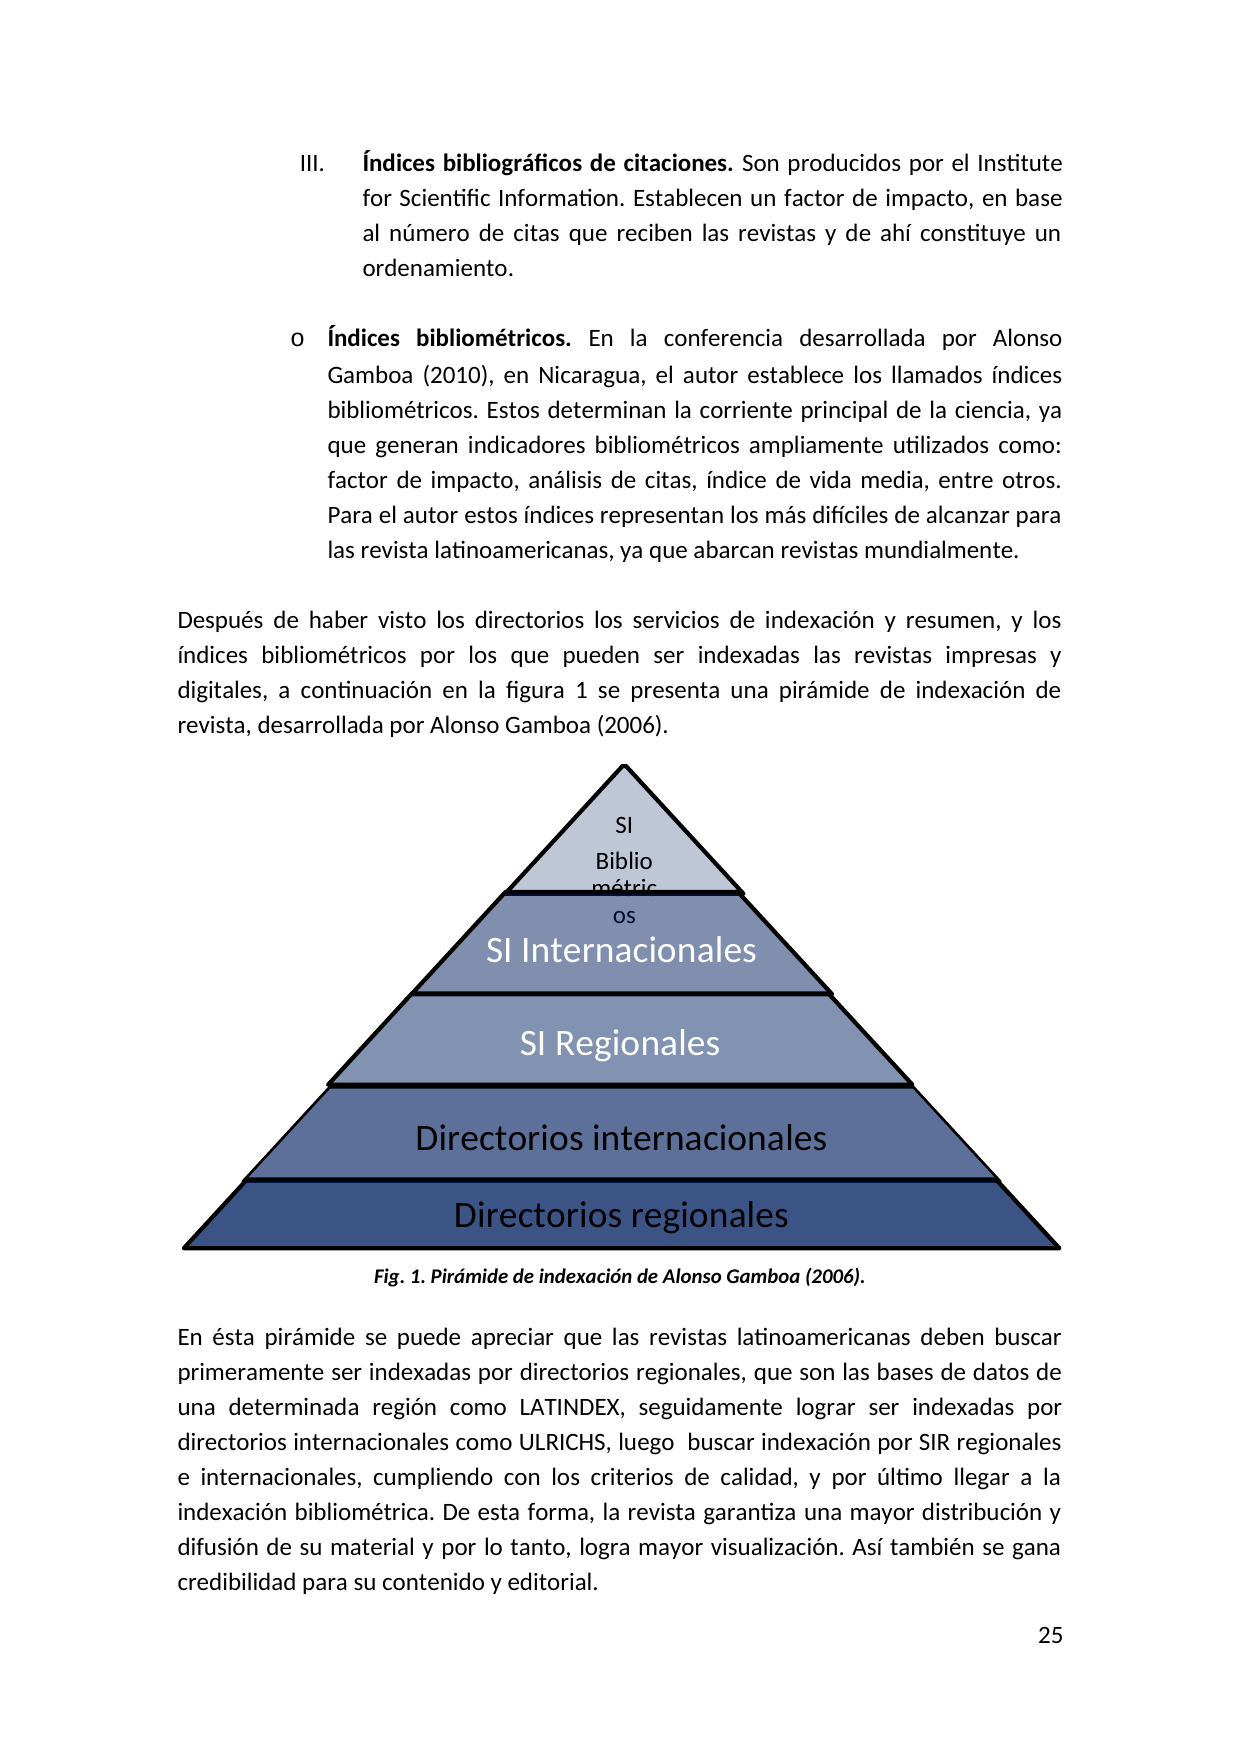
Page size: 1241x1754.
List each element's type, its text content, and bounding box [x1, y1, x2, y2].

text En ésta pirámide se puede apreciar que las revistas latinoamericanas deben buscar primeramente ser indexadas por directorios regionales, que son las bases de datos de una determinada región como LATINDEX, seguidamente lograr ser indexadas por directorios internacionales como ULRICHS, luego buscar indexación por SIR regionales e internacionales, cumpliendo con los criterios de calidad, y por último llegar a la indexación bibliométrica. De esta forma, la revista garantiza una mayor distribución y difusión de su material y por lo tanto, logra mayor visualización. Así también se gana credibilidad para su contenido y editorial. [177, 1321, 1063, 1597]
text Fig. 1. Pirámide de indexación de Alonso Gamboa (2006). [177, 1263, 1063, 1288]
list Índices bibliográficos de citaciones. Son producidos por el Institute for Scientific Information. Establecen un factor de impacto, en base al número de citas que reciben las revistas y de ahí constituye un ordenamiento. [325, 148, 1063, 283]
list Índices bibliométricos. En la conferencia desarrollada por Alonso Gamboa (2010), en Nicaragua, el autor establece los llamados índices bibliométricos. Estos determinan la corriente principal de la ciencia, ya que generan indicadores bibliométricos ampliamente utilizados como: factor de impacto, análisis de citas, índice de vida media, entre otros. Para el autor estos índices representan los más difíciles de alcanzar para las revista latinoamericanas, ya que abarcan revistas mundialmente. [290, 323, 1063, 564]
list Después de haber visto los directorios los servicios de indexación y resumen, y los índices bibliométricos por los que pueden ser indexadas las revistas impresas y digitales, a continuación en la figura 1 se presenta una pirámide de indexación de revista, desarrollada por Alonso Gamboa (2006). [177, 604, 1063, 739]
